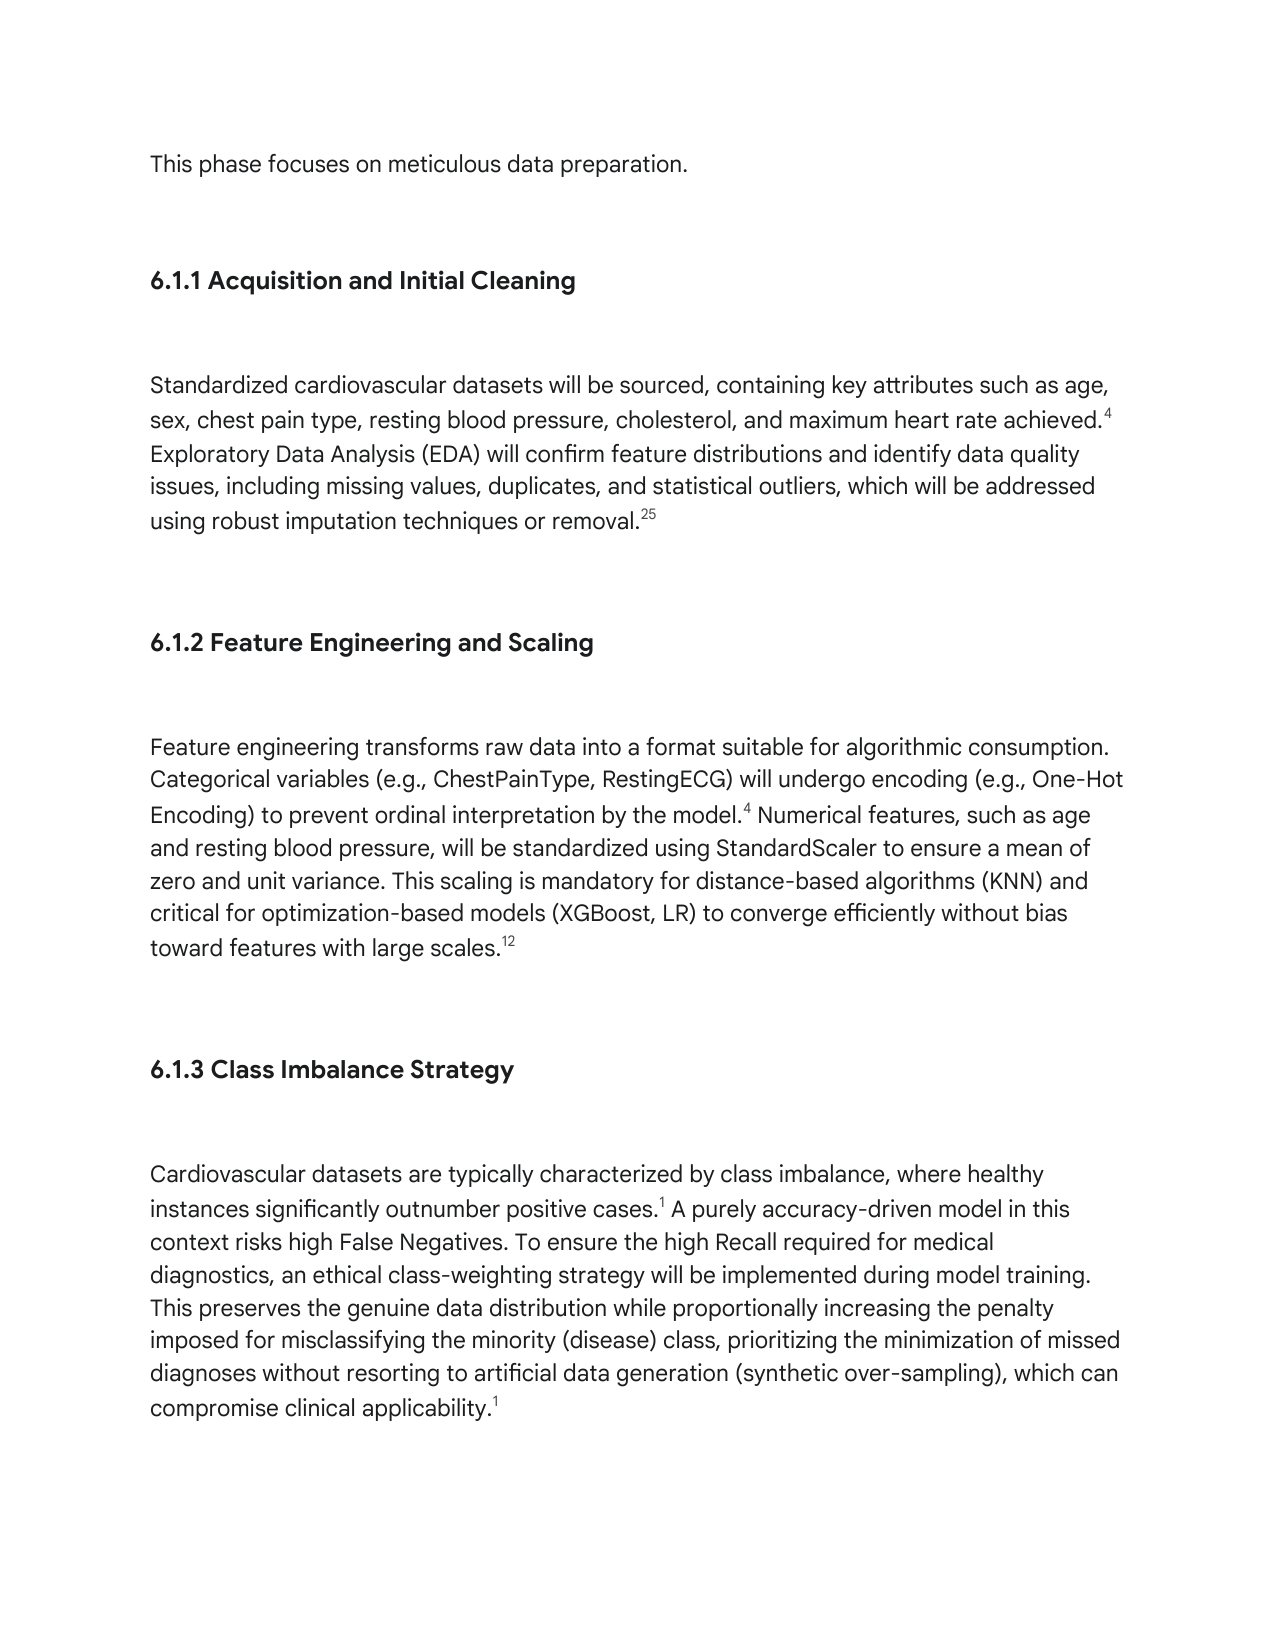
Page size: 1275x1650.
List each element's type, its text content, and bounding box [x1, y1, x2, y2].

subtitle 6.1.2 Feature Engineering and Scaling [150, 627, 1125, 658]
subtitle 6.1.3 Class Imbalance Strategy [150, 1054, 1125, 1086]
subtitle 6.1.1 Acquisition and Initial Cleaning [150, 265, 1125, 297]
text Feature engineering transforms raw data into a format suitable for algorithmic consumption. Categorical variables (e.g., ChestPainType, RestingECG) will undergo encoding (e.g., One-Hot Encoding) to prevent ordinal interpretation by the model.4 Numerical features, such as age and resting blood pressure, will be standardized using StandardScaler to ensure a mean of zero and unit variance. This scaling is mandatory for distance-based algorithms (KNN) and critical for optimization-based models (XGBoost, LR) to converge efficiently without bias toward features with large scales.12 [150, 733, 1125, 964]
text Cardiovascular datasets are typically characterized by class imbalance, where healthy instances significantly outnumber positive cases.1 A purely accuracy-driven model in this context risks high False Negatives. To ensure the high Recall required for medical diagnostics, an ethical class-weighting strategy will be implemented during model training. This preserves the genuine data distribution while proportionally increasing the penalty imposed for misclassifying the minority (disease) class, prioritizing the minimization of missed diagnoses without resorting to artificial data generation (synthetic over-sampling), which can compromise clinical applicability.1 [150, 1160, 1125, 1424]
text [150, 150, 1125, 179]
text Standardized cardiovascular datasets will be sourced, containing key attributes such as age, sex, chest pain type, resting blood pressure, cholesterol, and maximum heart rate achieved.4 Exploratory Data Analysis (EDA) will confirm feature distributions and identify data quality issues, including missing values, duplicates, and statistical outliers, which will be addressed using robust imputation techniques or removal.25 [150, 371, 1125, 537]
